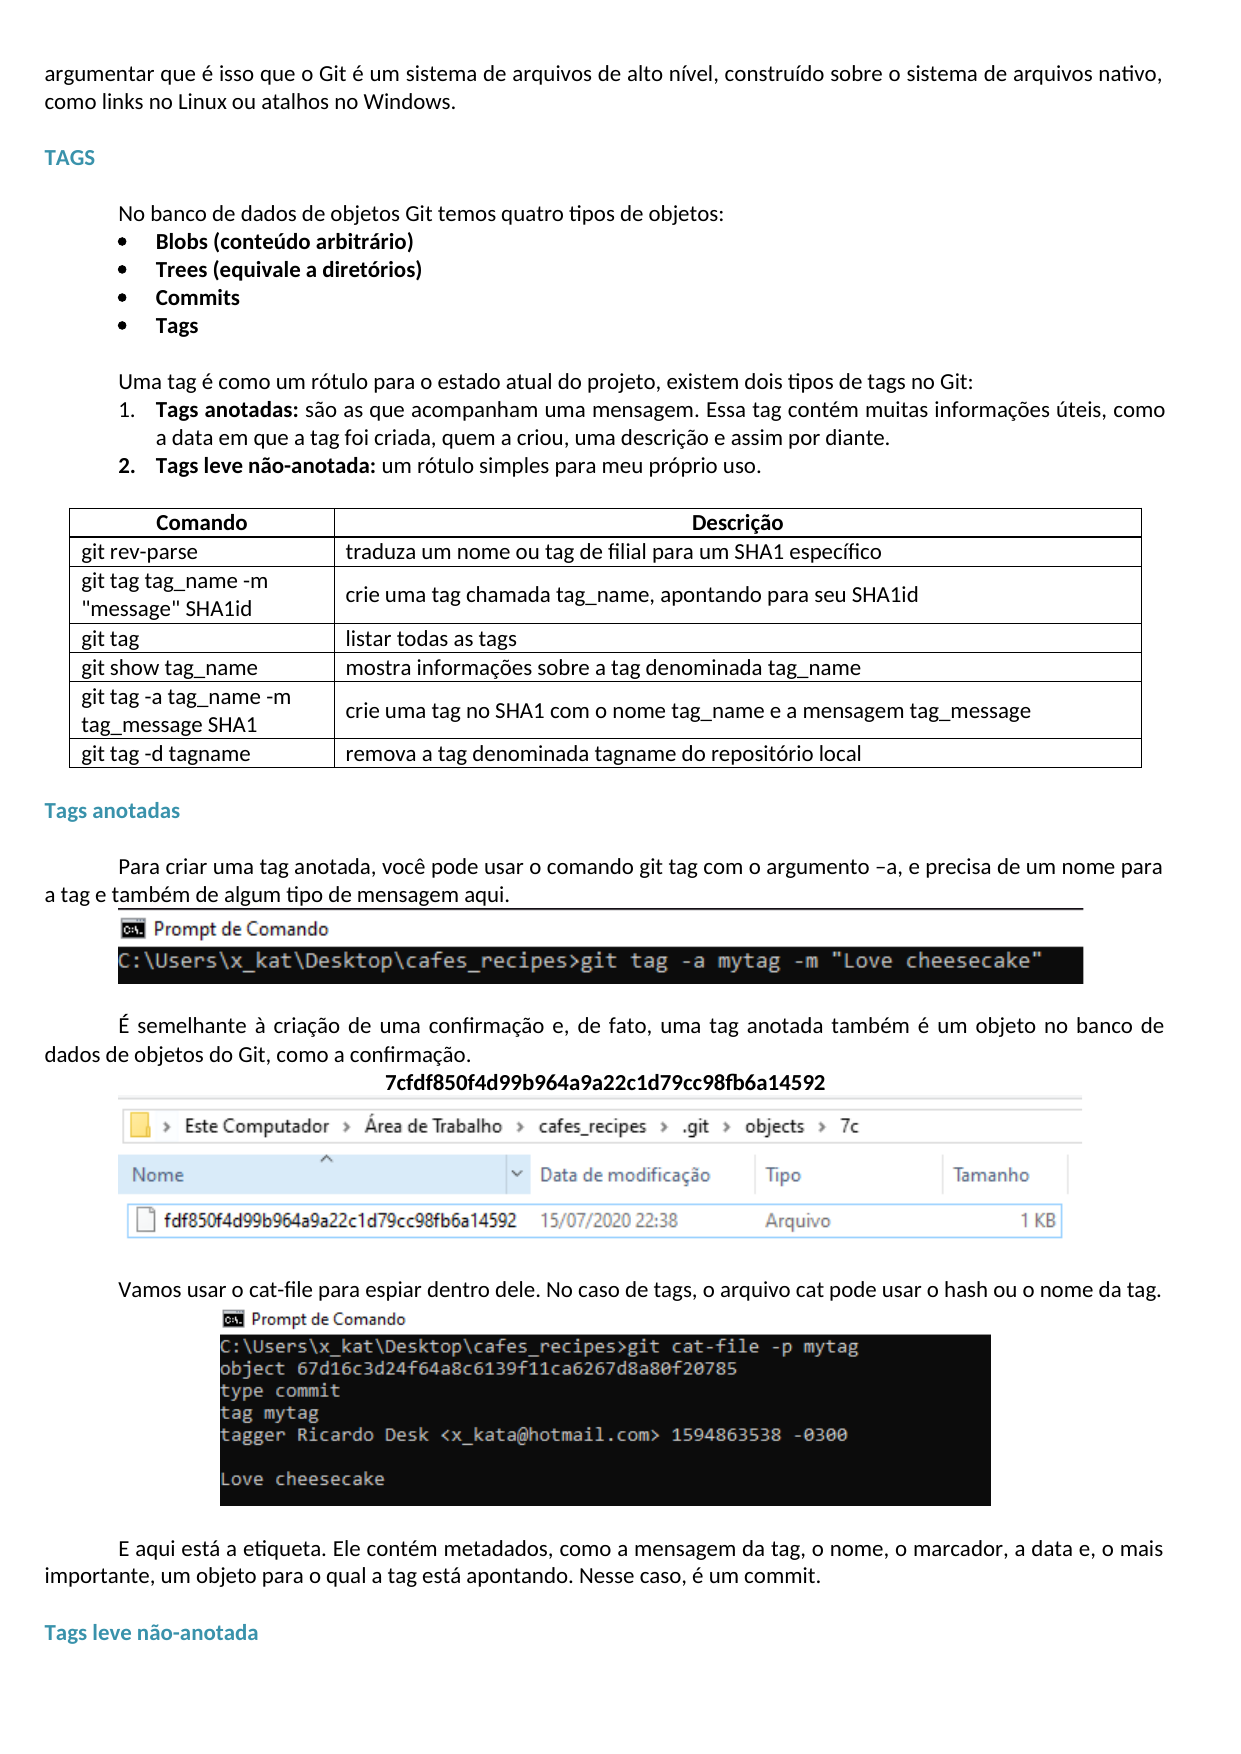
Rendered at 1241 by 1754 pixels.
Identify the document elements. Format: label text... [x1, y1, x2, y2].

text 7cfdf850f4d99b964a9a22c1d79cc98fb6a14592 [44, 1068, 1167, 1096]
table_cell git tag -d tagname [70, 739, 334, 767]
table_cell traduza um nome ou tag de filial para um SHA1 específico [335, 538, 1141, 566]
text Para criar uma tag anotada, você pode usar o comando git tag com o argumento –a, e precisa de um nome para a tag e também de algum tipo de mensagem aqui. [44, 852, 1167, 908]
text Tags anotadas [44, 796, 1167, 824]
list Tags anotadas: são as que acompanham uma mensagem. Essa tag contém muitas informações úteis, como a data em que a tag foi criada, quem a criou, uma descrição e assim por diante. [118, 395, 1167, 451]
picture [118, 1095, 1083, 1248]
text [44, 59, 1167, 115]
list Tags leve não-anotada: um rótulo simples para meu próprio uso. [118, 451, 1167, 479]
table_cell listar todas as tags [335, 624, 1141, 652]
table_cell git show tag_name [70, 653, 334, 681]
text E aqui está a etiqueta. Ele contém metadados, como a mensagem da tag, o nome, o marcador, a data e, o mais importante, um objeto para o qual a tag está apontando. Nesse caso, é um commit. [44, 1534, 1167, 1590]
text Uma tag é como um rótulo para o estado atual do projeto, existem dois tipos de tags no Git: [44, 367, 1167, 395]
table_header Comando [70, 509, 334, 536]
text No banco de dados de objetos Git temos quatro tipos de objetos: [44, 199, 1167, 227]
picture [220, 1303, 991, 1506]
text Vamos usar o cat-file para espiar dentro dele. No caso de tags, o arquivo cat pode usar o hash ou o nome da tag. [44, 1275, 1167, 1303]
text Tags leve não-anotada [44, 1618, 1167, 1646]
list Blobs (conteúdo arbitrário) [118, 227, 1167, 255]
picture [118, 908, 1084, 984]
list Trees (equivale a diretórios) [118, 255, 1167, 283]
list Tags [118, 311, 1167, 339]
table_cell crie uma tag chamada tag_name, apontando para seu SHA1id [335, 567, 1141, 623]
table_header Descrição [335, 509, 1141, 536]
table_cell mostra informações sobre a tag denominada tag_name [335, 653, 1141, 681]
list Commits [118, 283, 1167, 311]
table_cell remova a tag denominada tagname do repositório local [335, 739, 1141, 767]
table_cell git tag -a tag_name -m tag_message SHA1 [70, 682, 334, 738]
table_cell crie uma tag no SHA1 com o nome tag_name e a mensagem tag_message [335, 682, 1141, 738]
table_cell git rev-parse [70, 538, 334, 566]
table_cell git tag tag_name -m "message" SHA1id [70, 567, 334, 623]
text É semelhante à criação de uma confirmação e, de fato, uma tag anotada também é um objeto no banco de dados de objetos do Git, como a confirmação. [44, 1012, 1167, 1068]
text TAGS [44, 143, 1167, 171]
table_cell git tag [70, 624, 334, 652]
